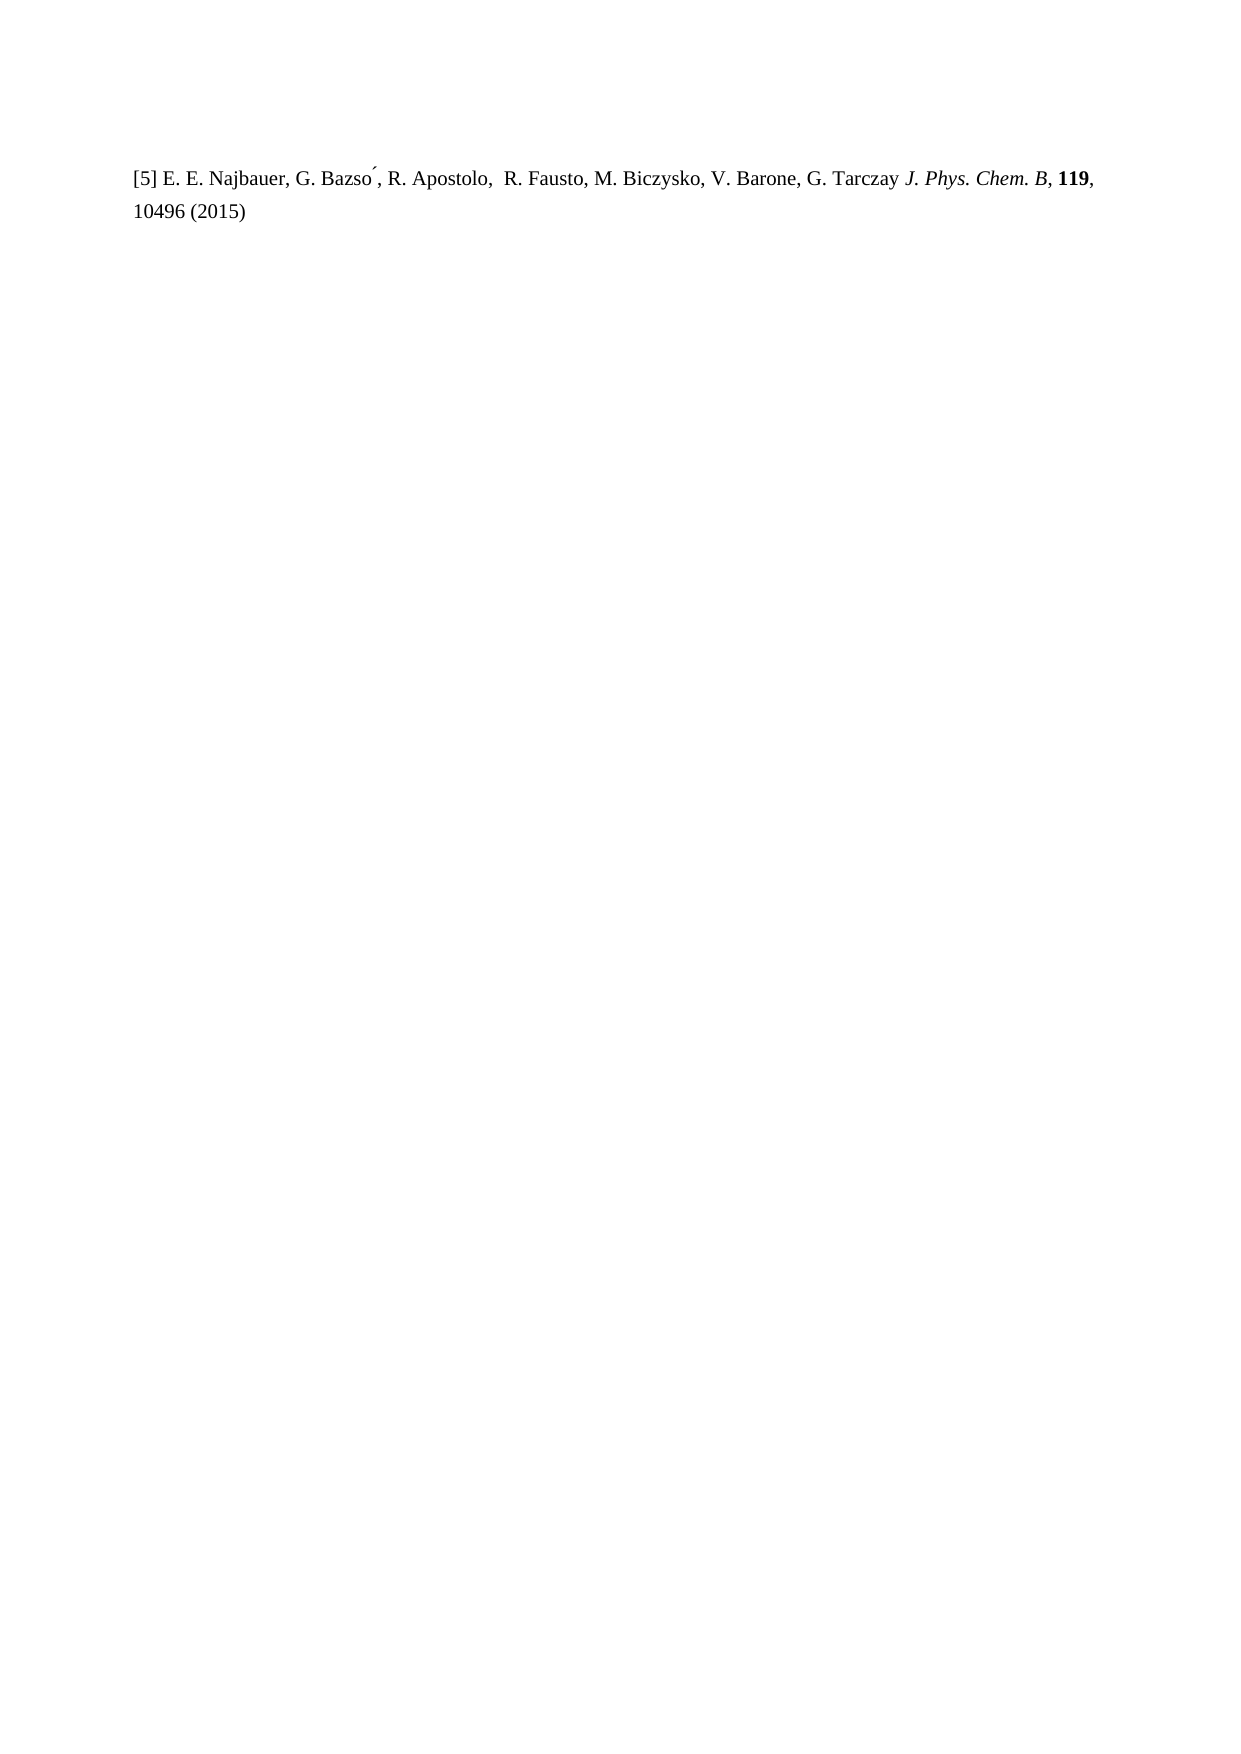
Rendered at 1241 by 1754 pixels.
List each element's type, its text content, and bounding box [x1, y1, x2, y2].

text [5] E. E. Najbauer, G. Bazso ́, R. Apostolo, R. Fausto, M. Biczysko, V. Barone, G. Tarczay J. Phys. Chem. B, 119, 10496 (2015) [133, 162, 1122, 227]
